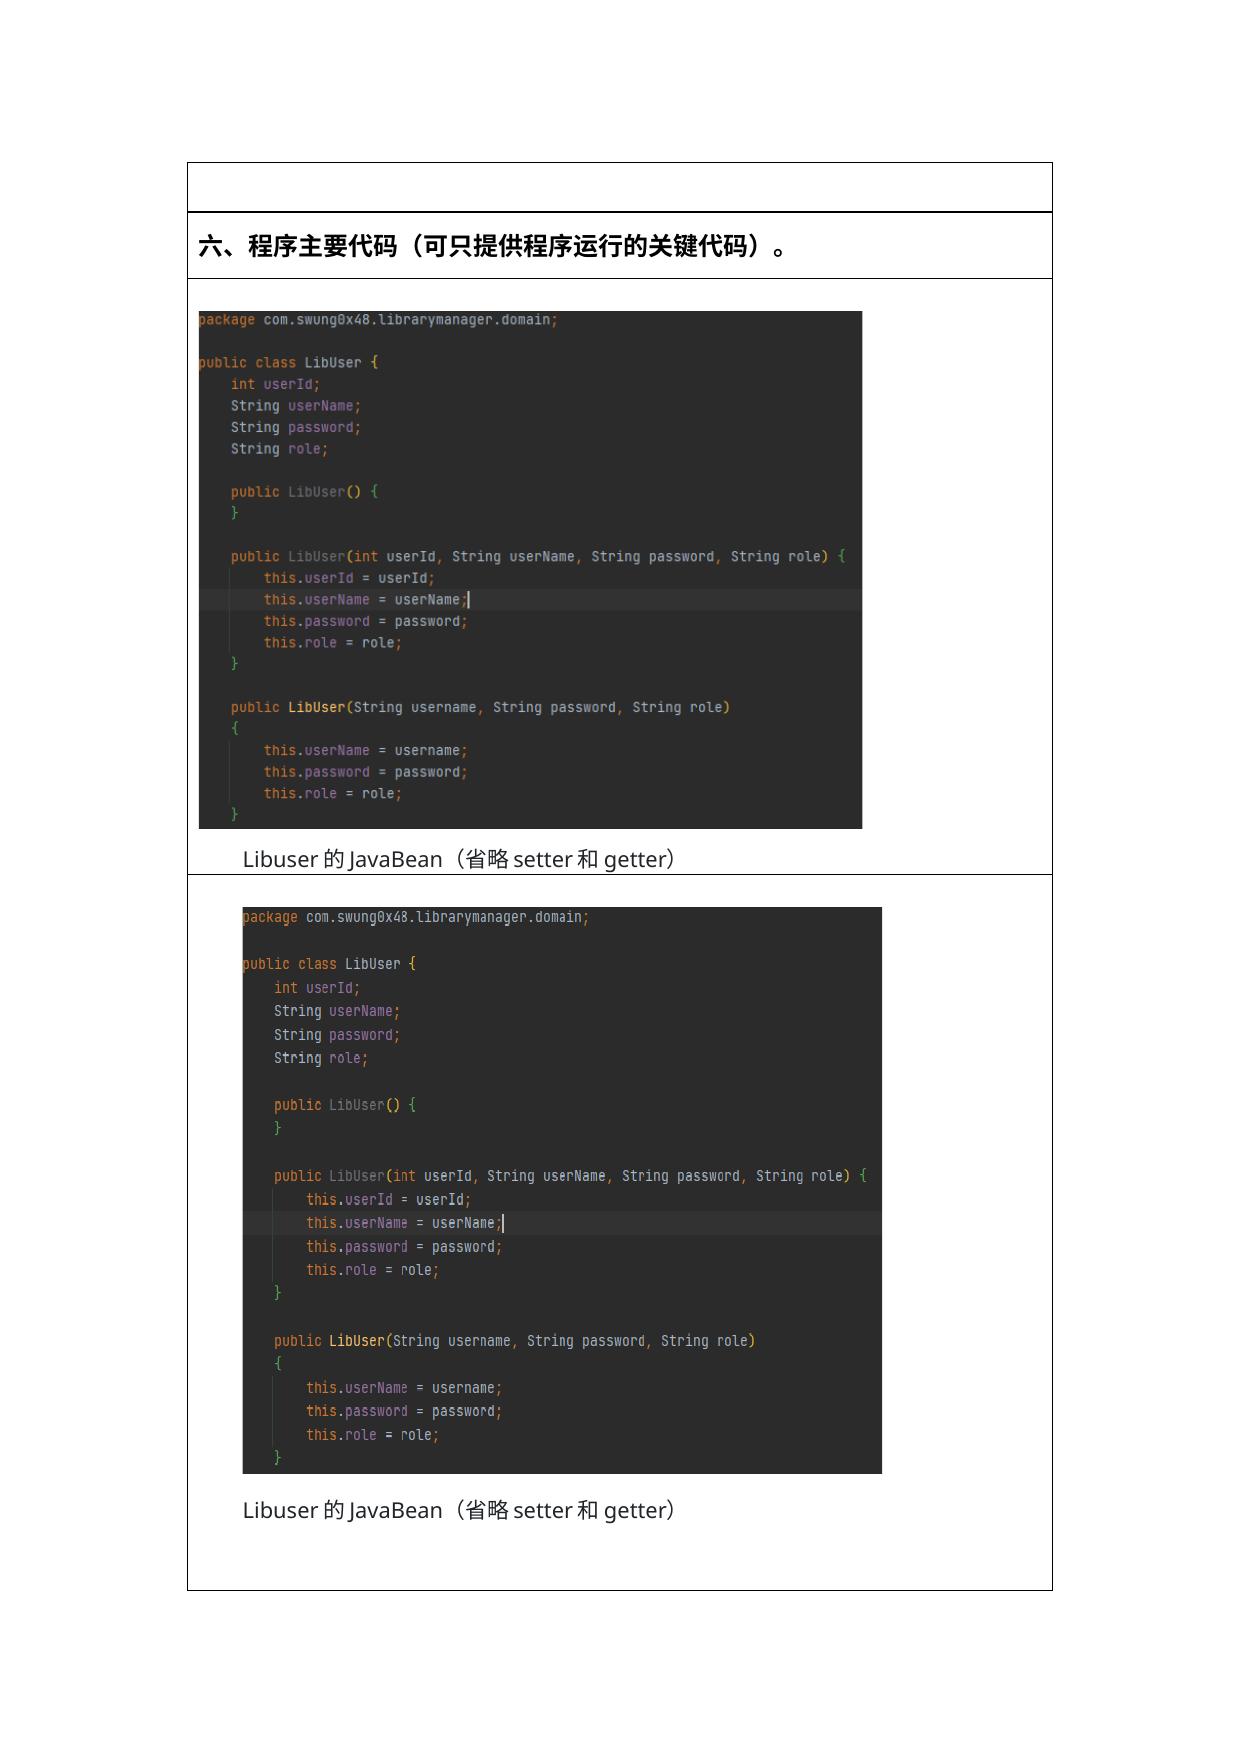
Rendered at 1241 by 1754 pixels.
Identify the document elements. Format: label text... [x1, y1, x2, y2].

picture [198, 311, 863, 829]
table_cell Libuser的JavaBean（省略setter和getter） [188, 279, 1052, 874]
table_cell Libuser的JavaBean（省略setter和getter） [188, 875, 1052, 1590]
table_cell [188, 163, 1052, 211]
table_cell 六、程序主要代码（可只提供程序运行的关键代码）。 [188, 213, 1052, 277]
picture [242, 907, 883, 1474]
